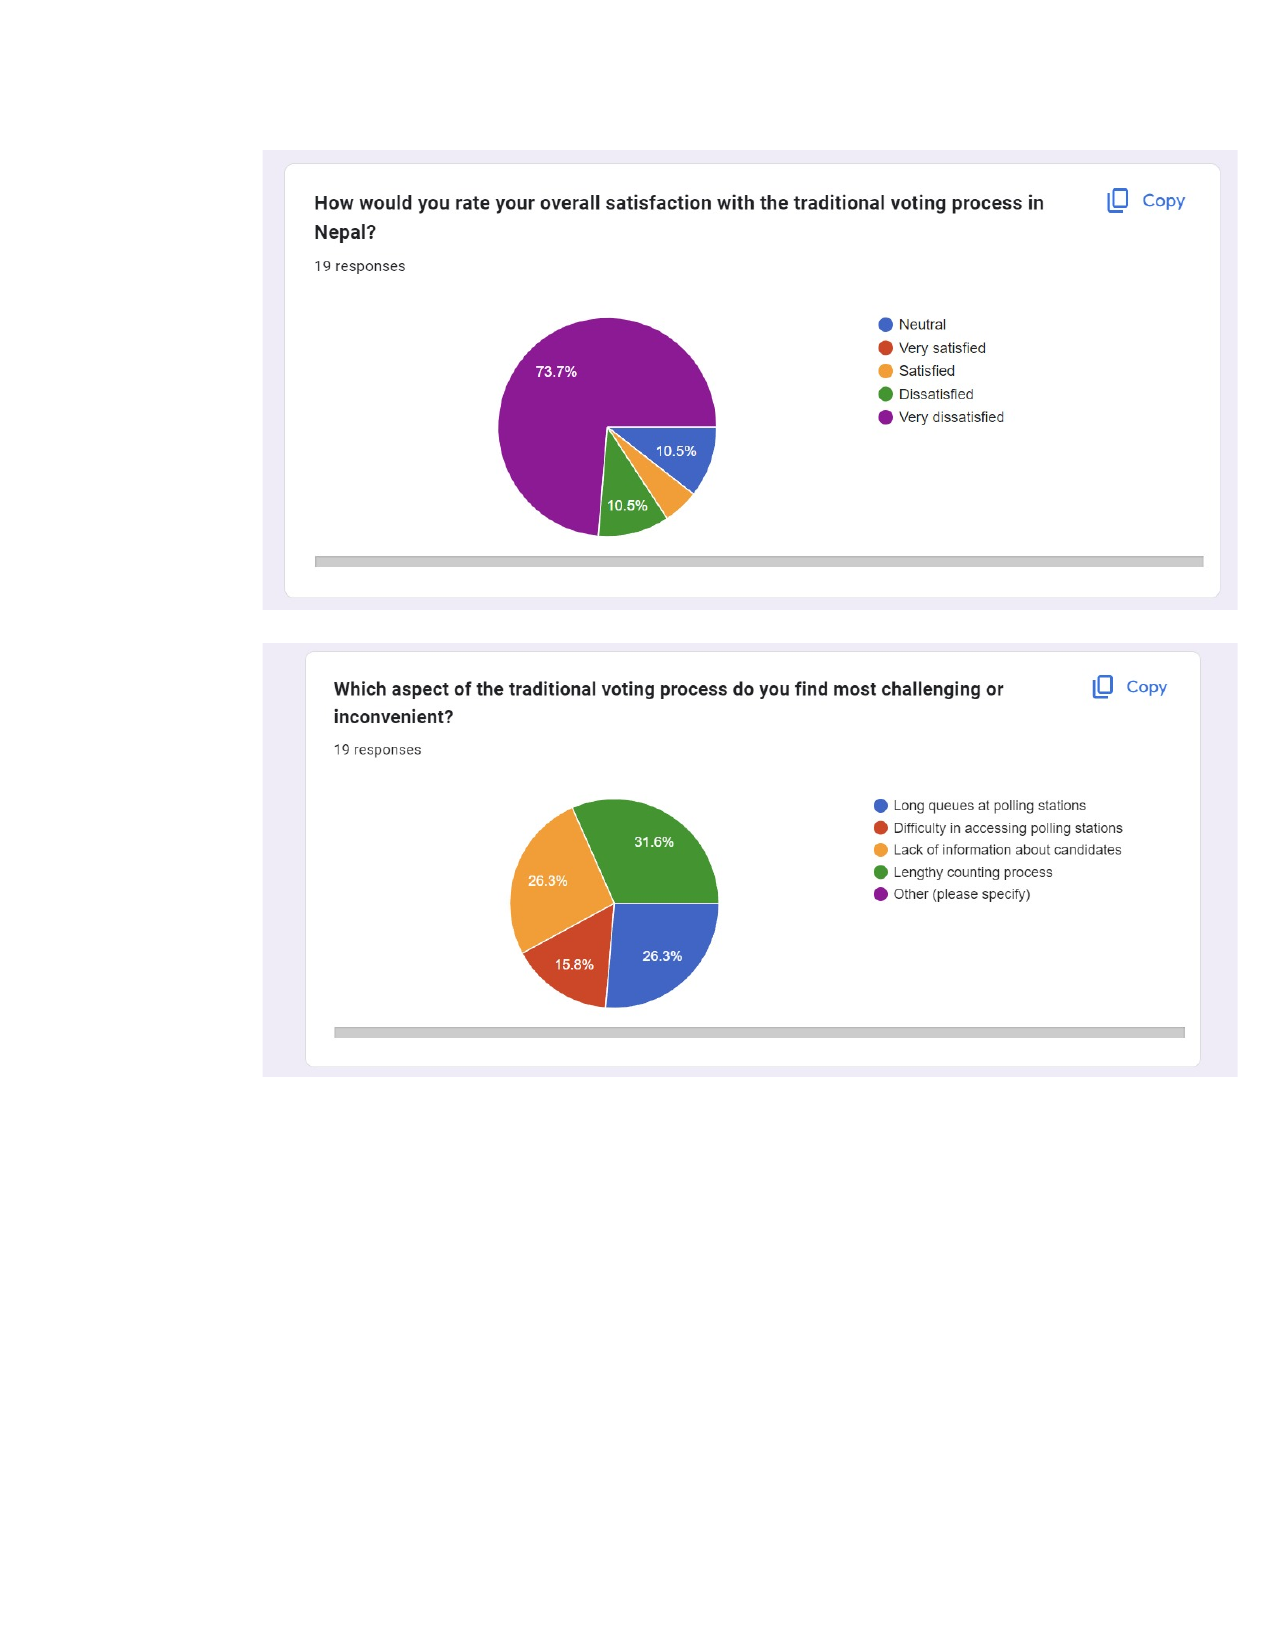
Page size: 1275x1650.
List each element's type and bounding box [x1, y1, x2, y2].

picture [262, 150, 1238, 610]
picture [262, 643, 1238, 1077]
